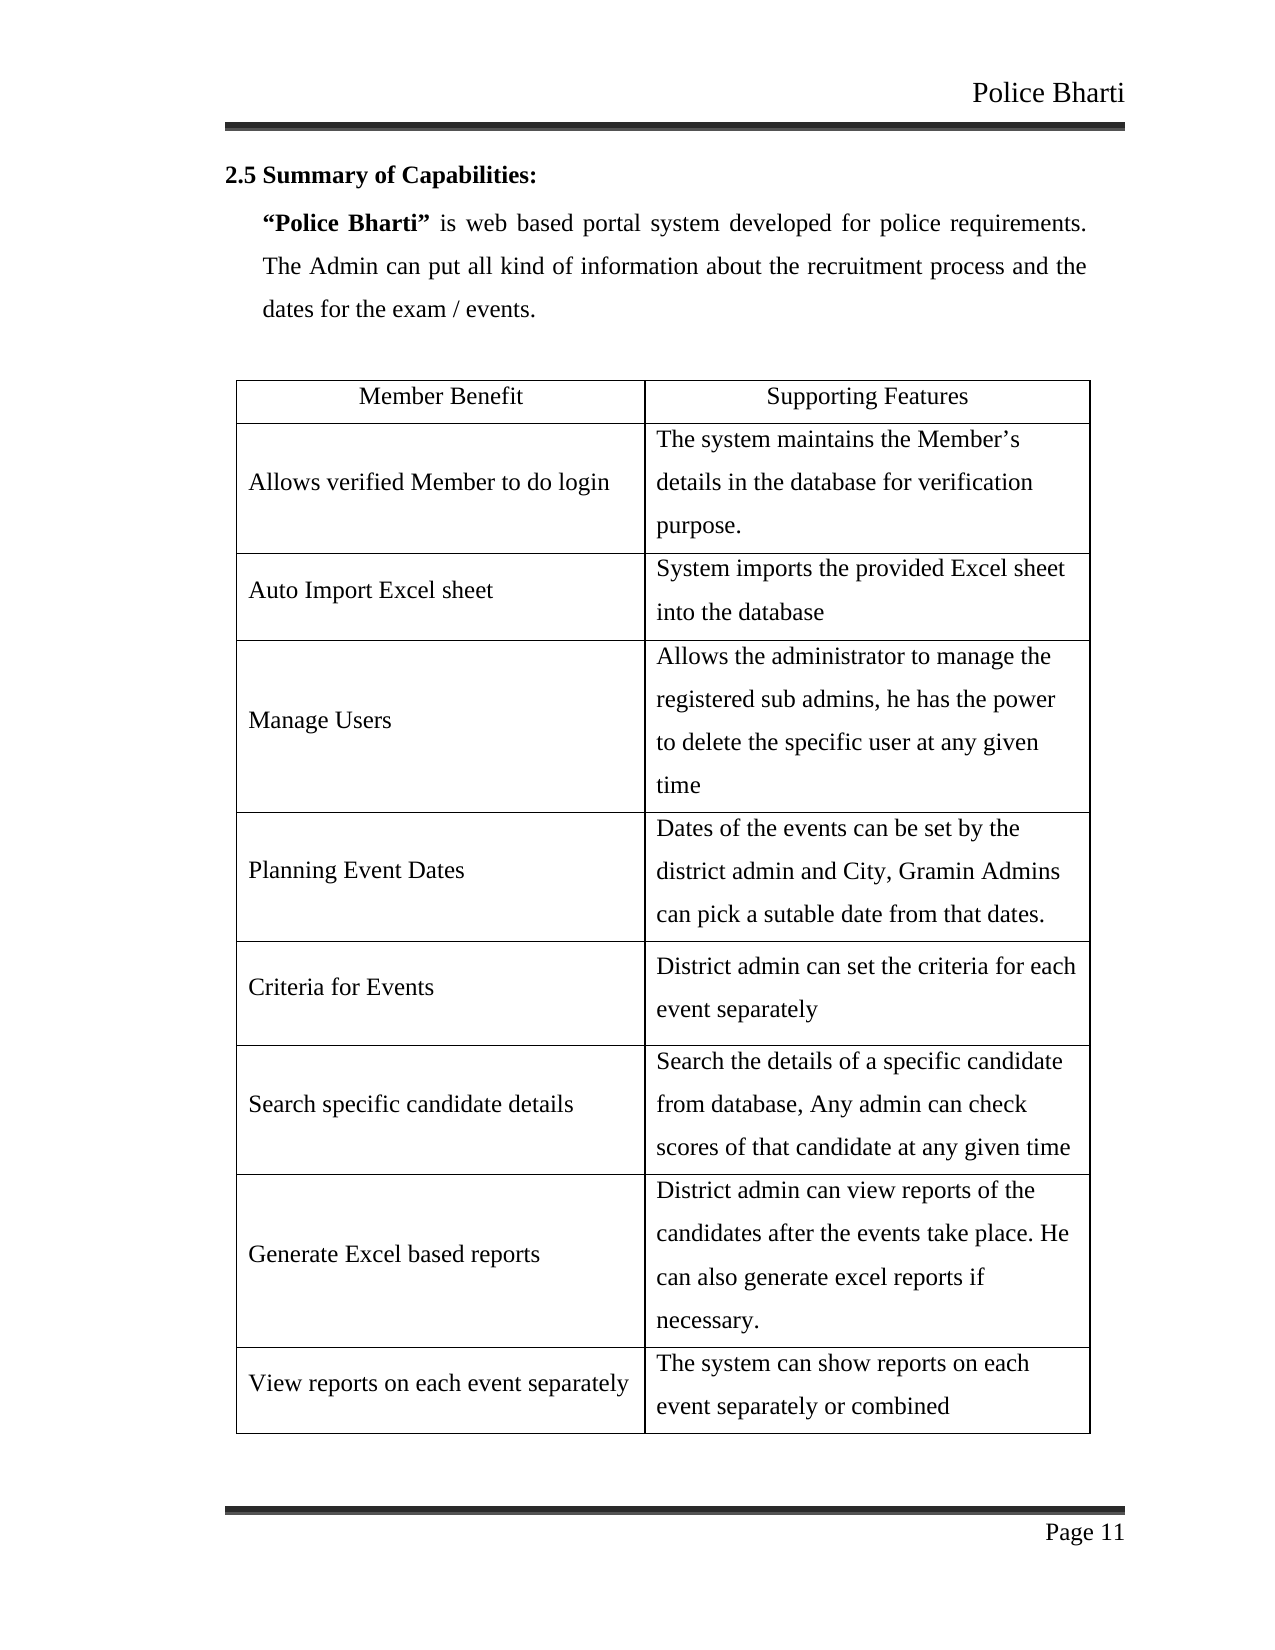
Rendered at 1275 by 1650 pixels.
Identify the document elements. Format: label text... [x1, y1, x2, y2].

table_cell Search specific candidate details [237, 1046, 644, 1174]
table_cell District admin can view reports of the candidates after the events take place. He can also generate excel reports if necessary. [646, 1175, 1089, 1347]
table_cell System imports the provided Excel sheet into the database [646, 554, 1089, 640]
table_header Supporting Features [646, 381, 1089, 423]
table_cell Search the details of a specific candidate from database, Any admin can check scores of that candidate at any given time [646, 1046, 1089, 1174]
text 2.5 Summary of Capabilities: [225, 160, 1125, 189]
table_cell The system maintains the Member’s details in the database for verification purpose. [646, 424, 1089, 552]
table_cell Dates of the events can be set by the district admin and City, Gramin Admins can pick a sutable date from that dates. [646, 813, 1089, 941]
table_cell Allows verified Member to do login [237, 424, 644, 552]
table_cell Auto Import Excel sheet [237, 554, 644, 640]
table_cell Planning Event Dates [237, 813, 644, 941]
table_cell The system can show reports on each event separately or combined [646, 1348, 1089, 1433]
table_cell Allows the administrator to manage the registered sub admins, he has the power to delete the specific user at any given time [646, 641, 1089, 812]
text “Police Bharti” is web based portal system developed for police requirements. The Admin can put all kind of information about the recruitment process and the dates for the exam / events. [262, 208, 1087, 323]
table_cell Generate Excel based reports [237, 1175, 644, 1347]
table_cell District admin can set the criteria for each event separately [646, 942, 1089, 1045]
table_header Member Benefit [237, 381, 644, 423]
table_cell View reports on each event separately [237, 1348, 644, 1433]
table_cell Manage Users [237, 641, 644, 812]
table_cell Criteria for Events [237, 942, 644, 1045]
